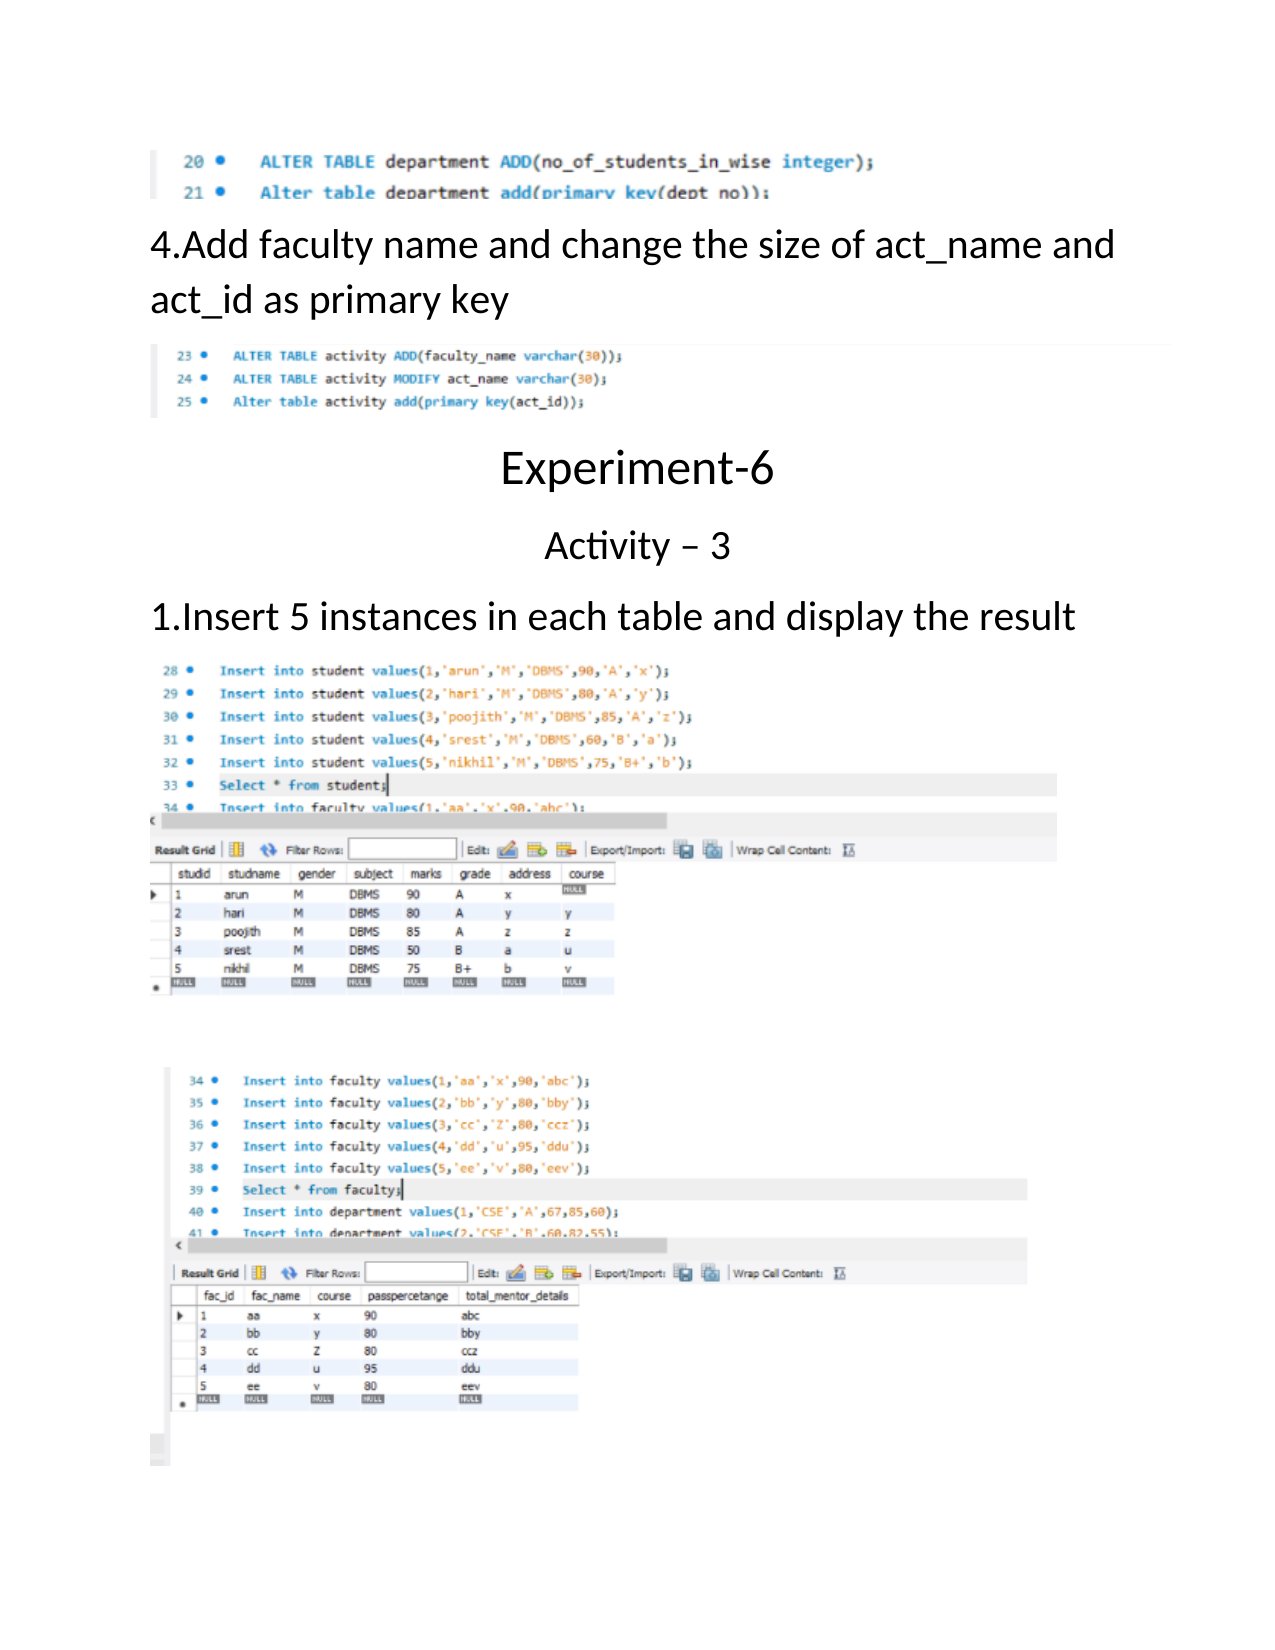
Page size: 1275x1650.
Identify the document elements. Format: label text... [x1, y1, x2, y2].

text Activity – 3 [150, 519, 1125, 569]
text 4.Add faculty name and change the size of act_name and act_id as primary key [150, 218, 1125, 323]
picture [150, 150, 1275, 199]
picture [150, 661, 1057, 1049]
text Experiment-6 [150, 436, 1125, 497]
picture [150, 1067, 1028, 1466]
text 1.Insert 5 instances in each table and display the result [150, 590, 1125, 641]
picture [150, 344, 1173, 418]
